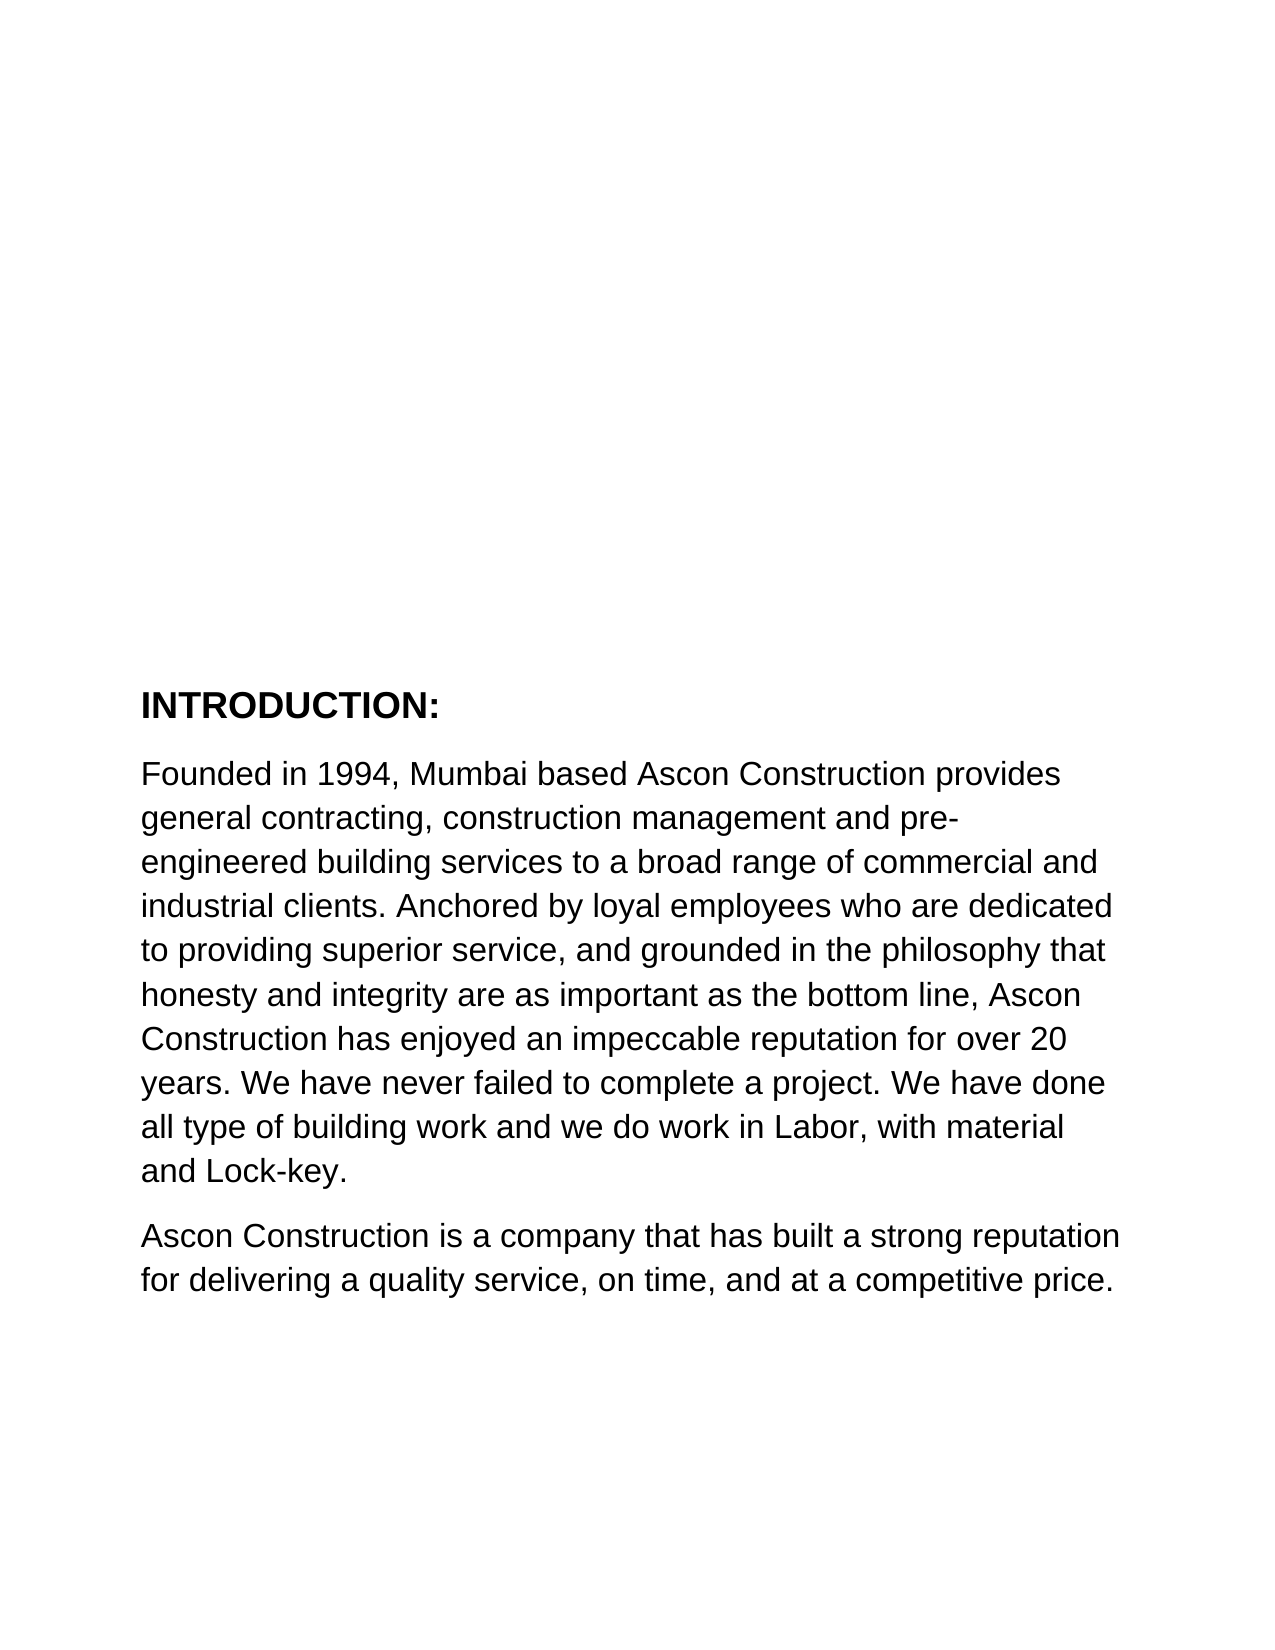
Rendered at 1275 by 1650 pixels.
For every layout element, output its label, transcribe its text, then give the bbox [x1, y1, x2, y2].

text Ascon Construction is a company that has built a strong reputation for delivering a quality service, on time, and at a competitive price. [141, 1216, 1125, 1299]
text Founded in 1994, Mumbai based Ascon Construction provides general contracting, construction management and pre-engineered building services to a broad range of commercial and industrial clients. Anchored by loyal employees who are dedicated to providing superior service, and grounded in the philosophy that honesty and integrity are as important as the bottom line, Ascon Construction has enjoyed an impeccable reputation for over 20 years. We have never failed to complete a project. We have done all type of building work and we do work in Labor, with material and Lock-key. [141, 754, 1125, 1190]
text INTRODUCTION: [141, 683, 1125, 726]
